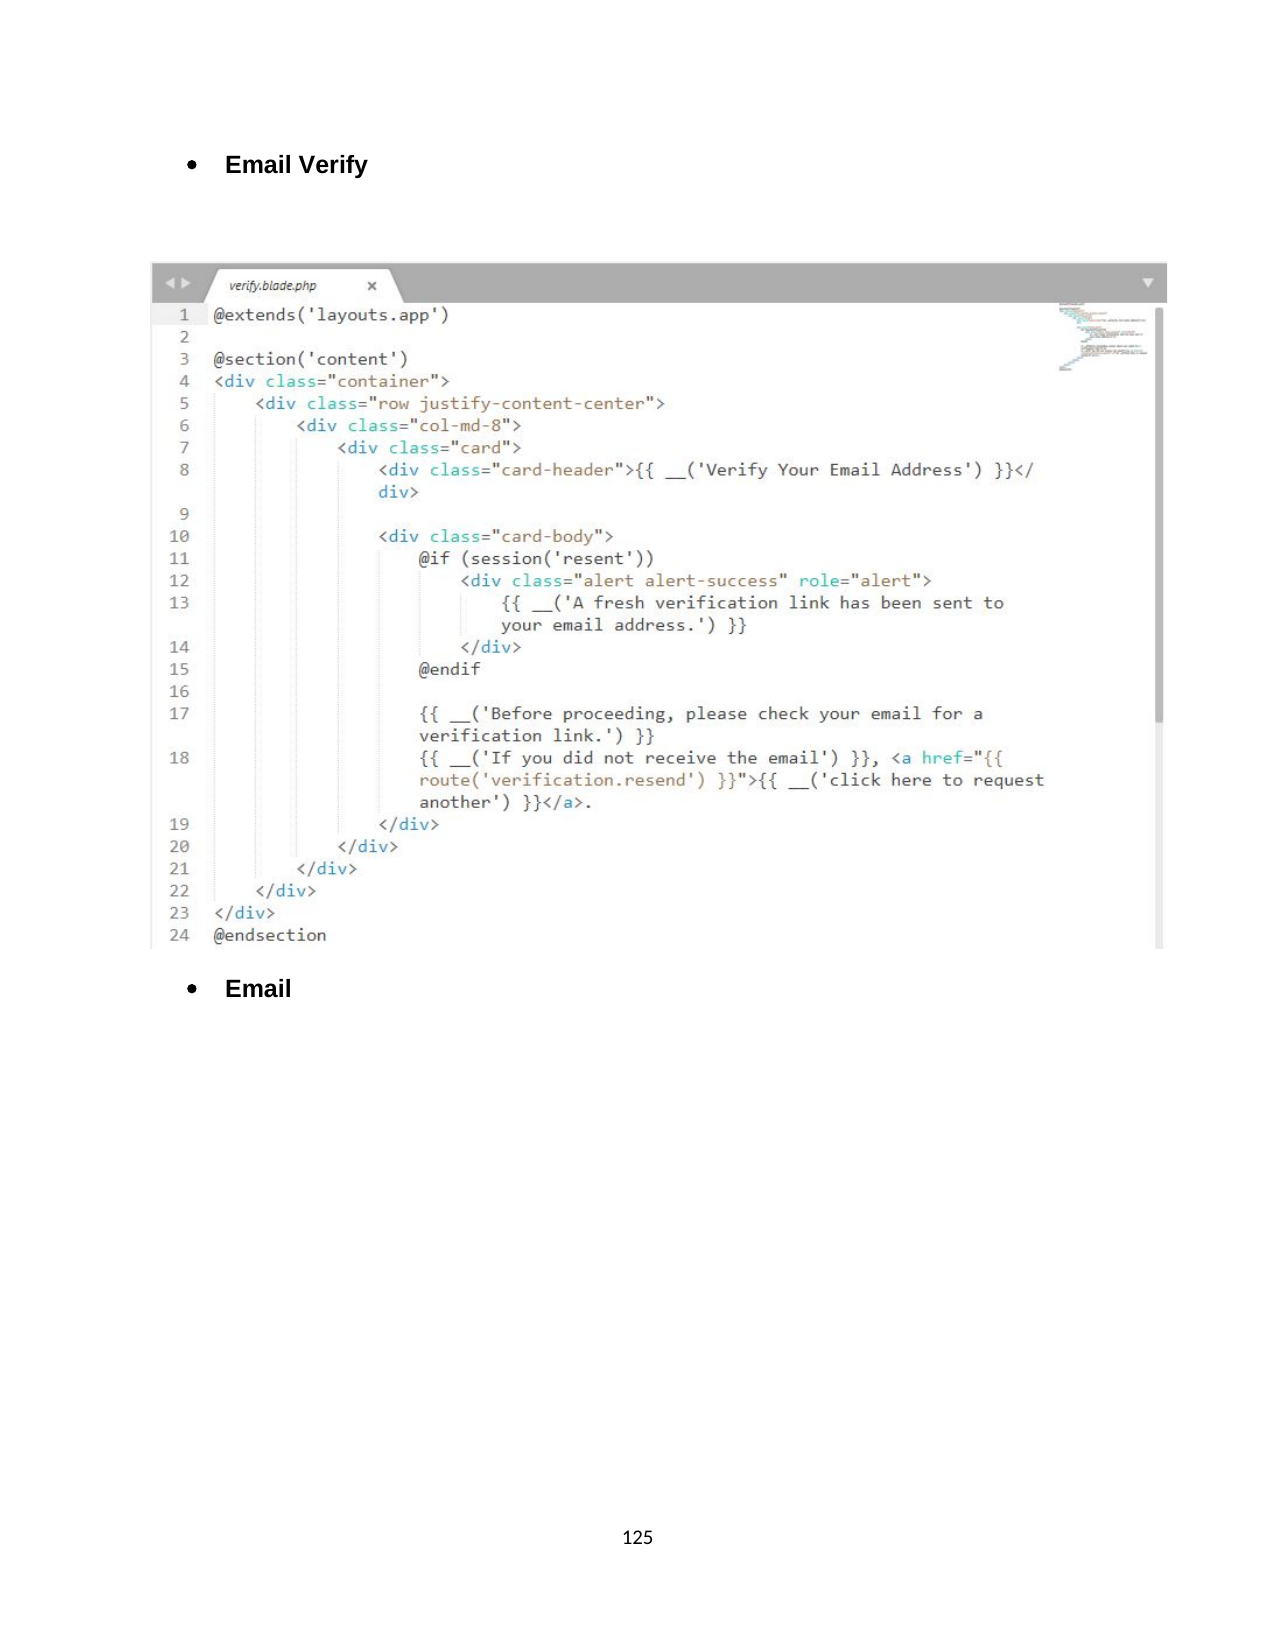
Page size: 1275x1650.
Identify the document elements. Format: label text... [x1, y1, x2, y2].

list Email [187, 974, 1125, 1003]
list Email Verify [187, 150, 1125, 179]
picture [150, 261, 1168, 949]
